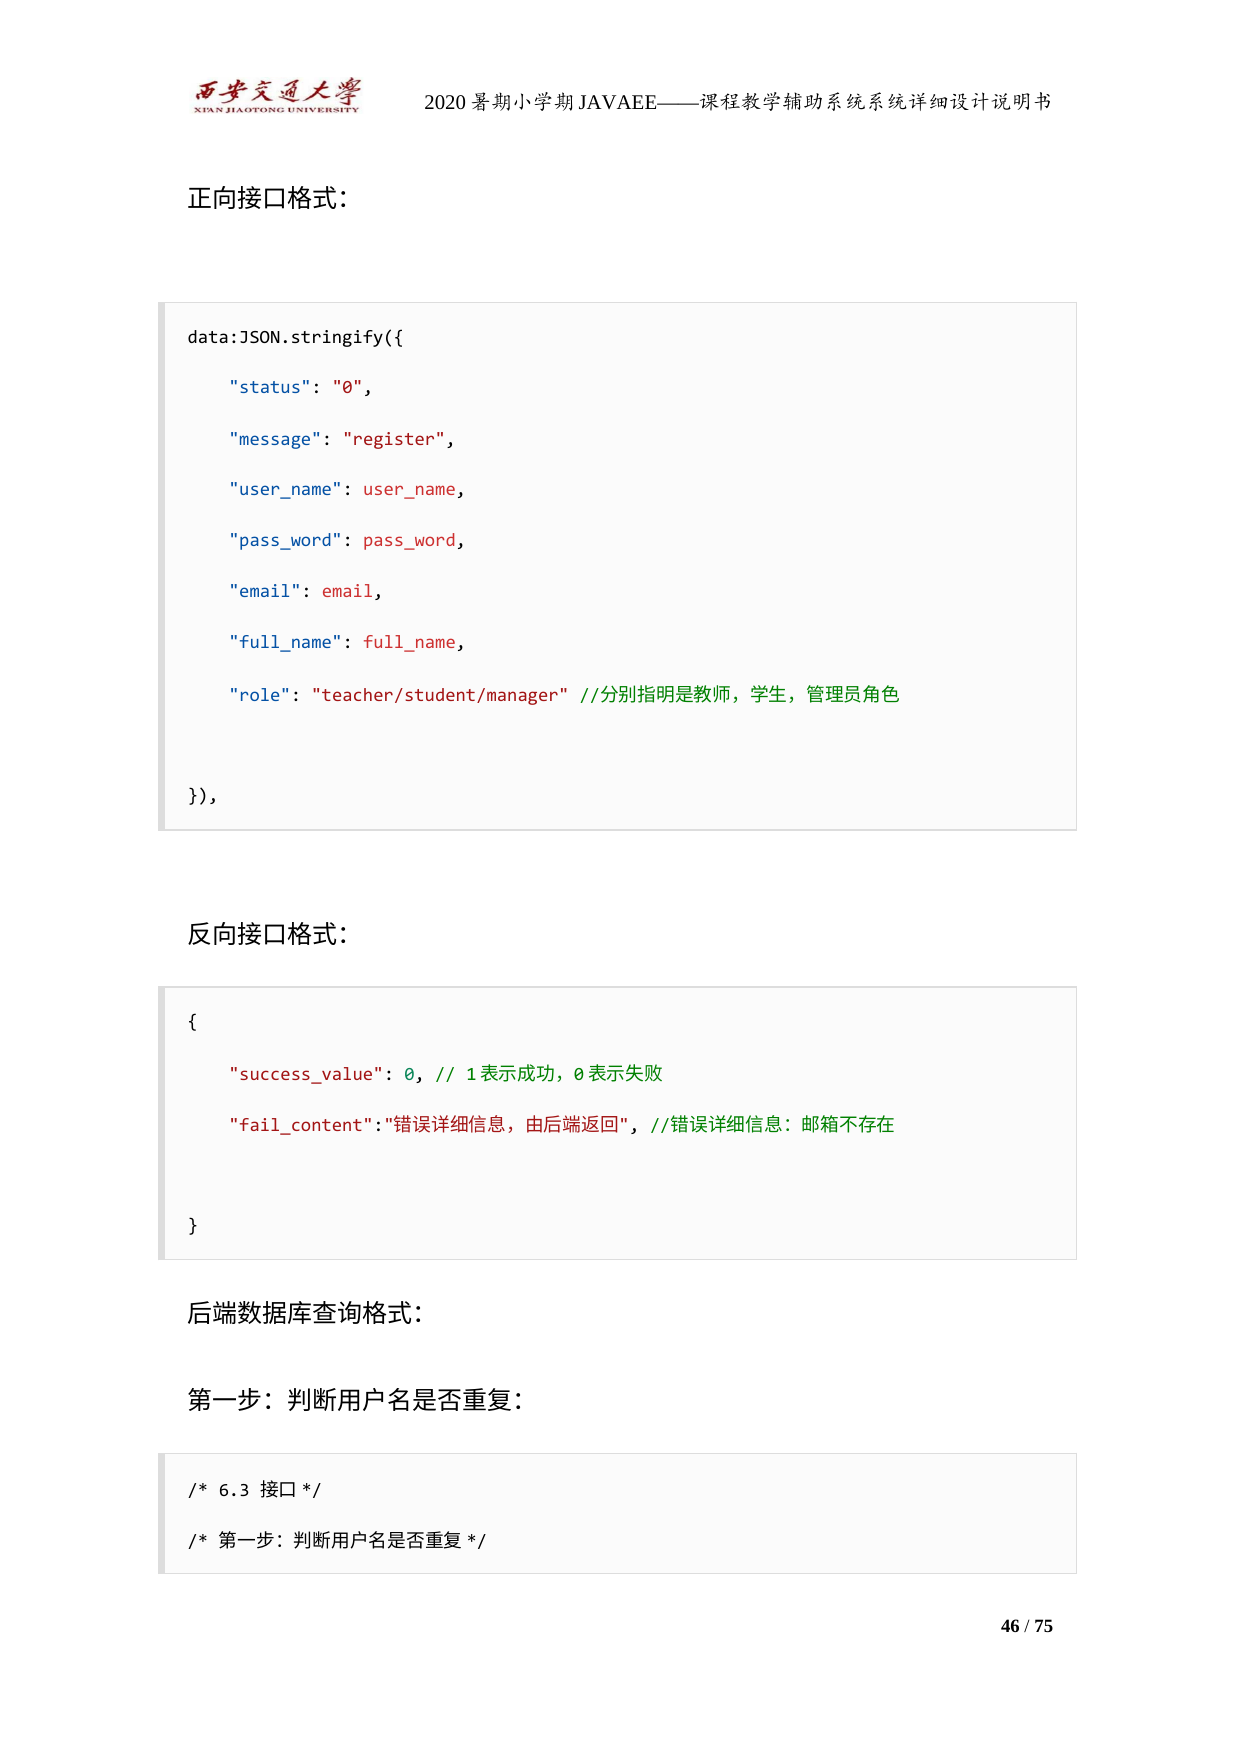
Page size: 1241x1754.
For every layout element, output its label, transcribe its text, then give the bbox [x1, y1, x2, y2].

text "message": "register", [165, 403, 1076, 454]
picture [189, 77, 364, 114]
text "role": "teacher/student/manager" //分别指明是教师，学生，管理员角色 [165, 658, 1076, 709]
text "user_name": user_name, [165, 454, 1076, 505]
text "full_name": full_name, [165, 607, 1076, 658]
text }), [165, 760, 1076, 829]
text data:JSON.stringify({ [165, 303, 1076, 353]
text 反向接口格式： [187, 898, 1053, 966]
text } [165, 1190, 1076, 1259]
text 后端数据库查询格式： [187, 1277, 1053, 1345]
text { [165, 988, 1076, 1037]
text "success_value": 0, // 1表示成功，0表示失败 [165, 1037, 1076, 1088]
text /* 第一步：判断用户名是否重复 */ [165, 1504, 1076, 1573]
text /* 6.3 接口 */ [165, 1454, 1076, 1504]
text 正向接口格式： [187, 163, 1053, 231]
text 第一步：判断用户名是否重复： [187, 1365, 1053, 1433]
text "status": "0", [165, 353, 1076, 403]
text "pass_word": pass_word, [165, 505, 1076, 556]
text "fail_content":"错误详细信息，由后端返回", //错误详细信息：邮箱不存在 [165, 1088, 1076, 1139]
text "email": email, [165, 556, 1076, 607]
